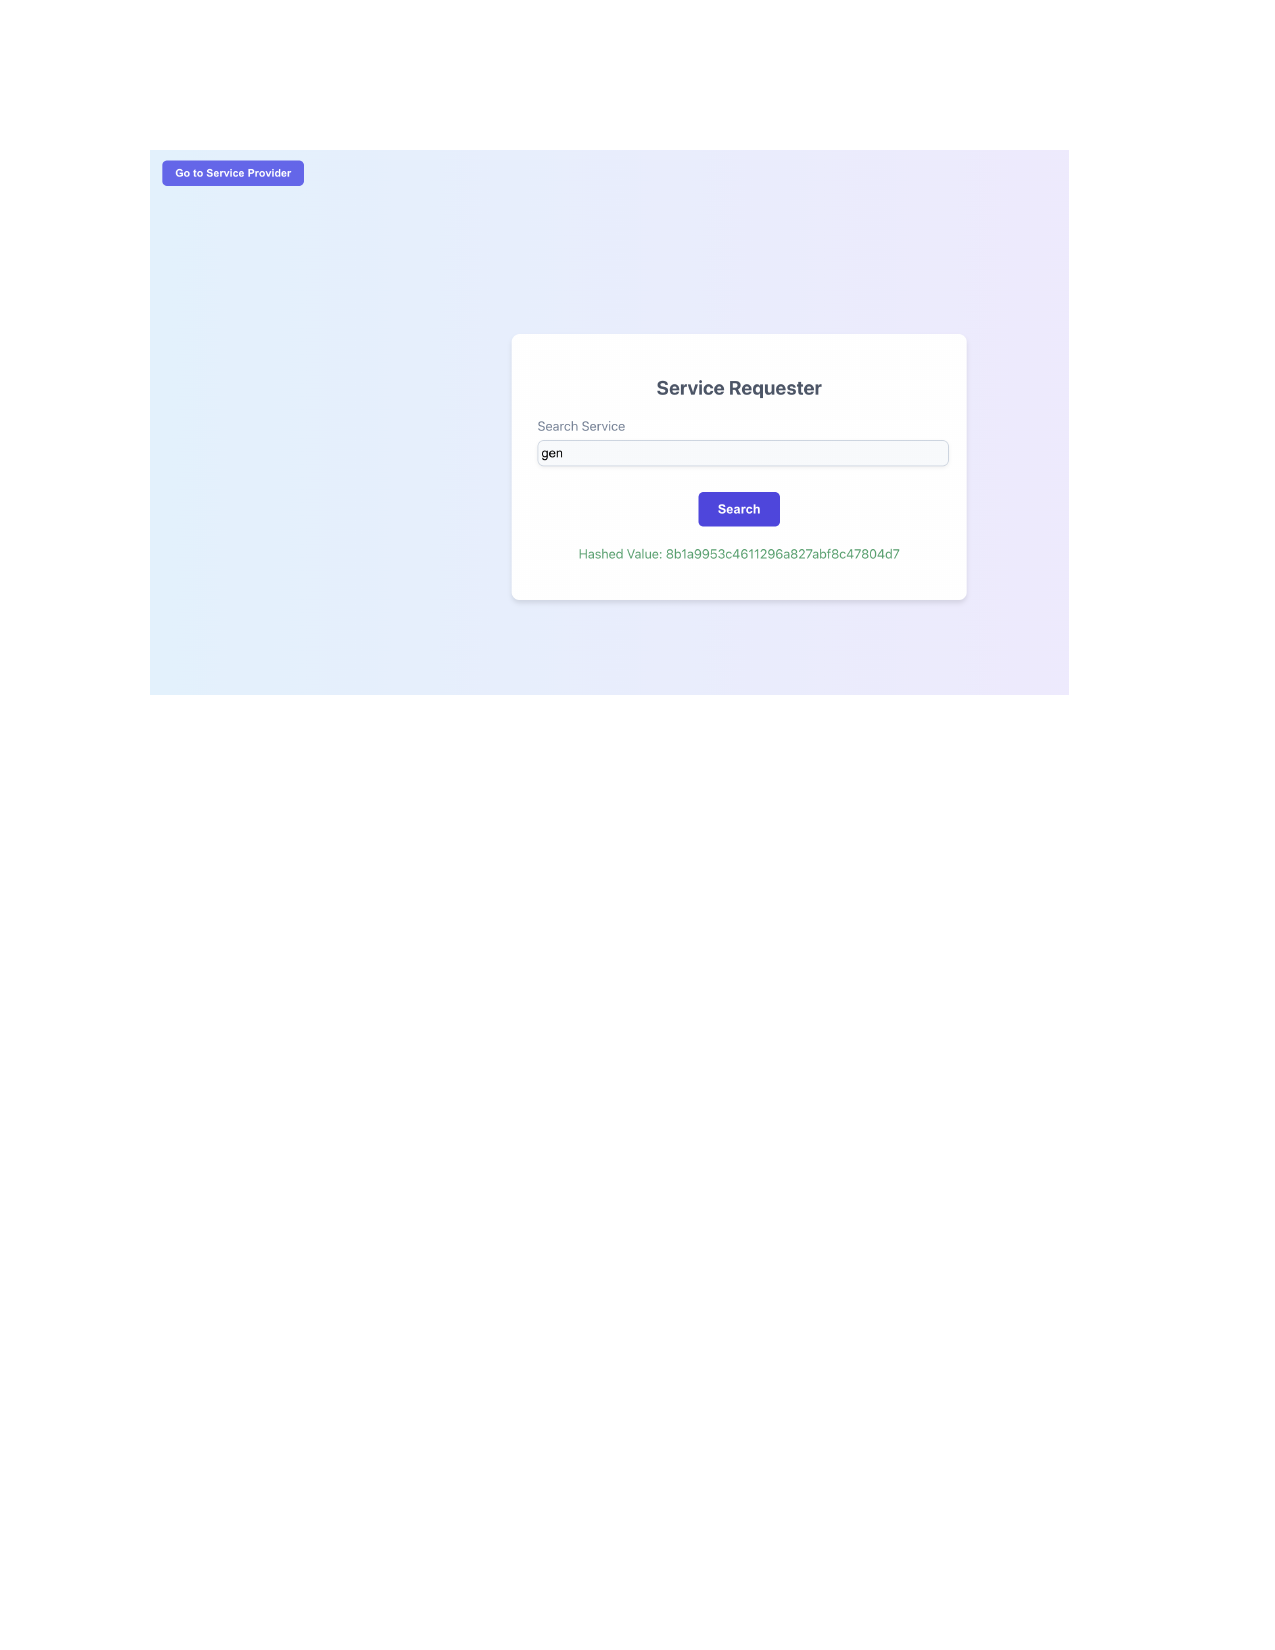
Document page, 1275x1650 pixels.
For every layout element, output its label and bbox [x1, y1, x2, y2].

picture [150, 150, 1069, 695]
